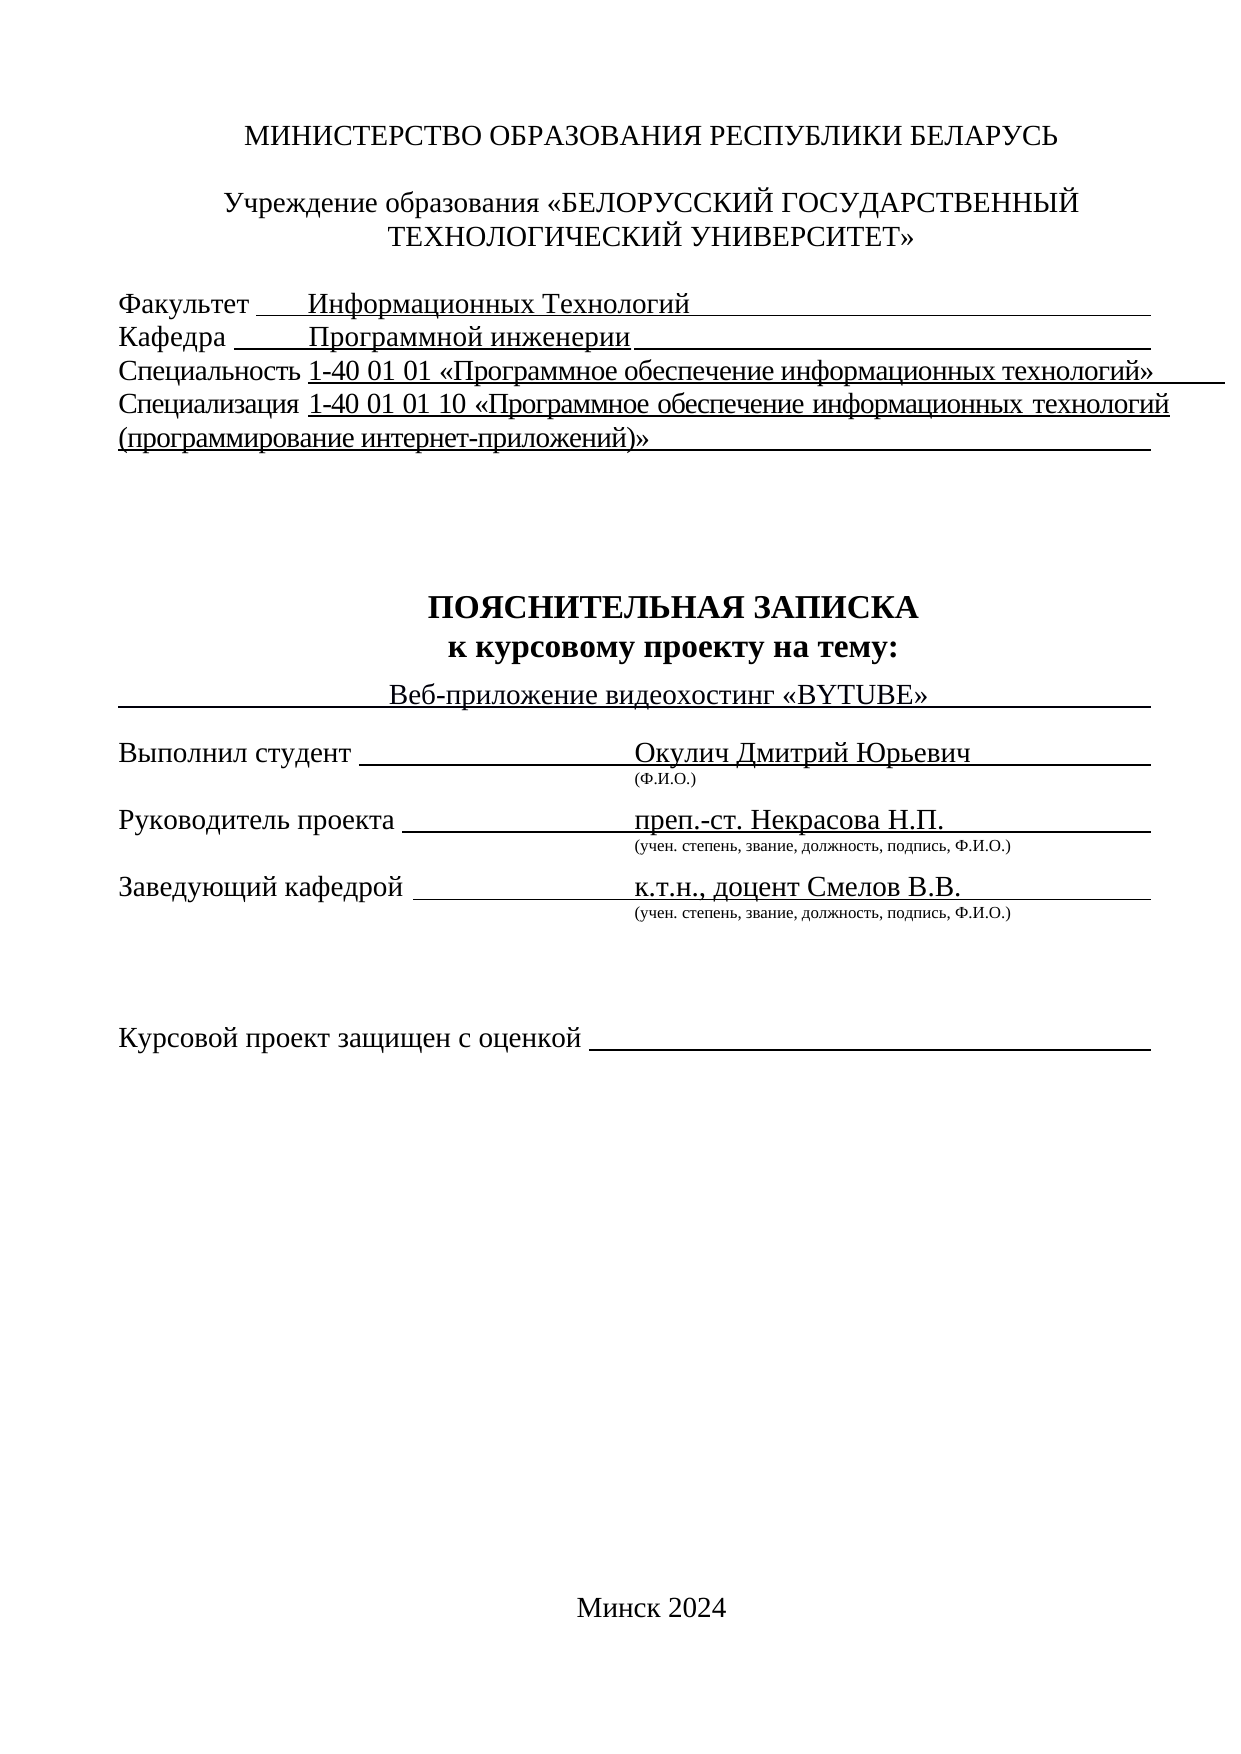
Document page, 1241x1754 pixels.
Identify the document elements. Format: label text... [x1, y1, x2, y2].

text Руководитель проекта преп.-ст. Некрасова Н.П. [118, 802, 1184, 836]
text Факультет Информационных Технологий [118, 286, 1184, 319]
text Веб-приложение видеохостинг «BYTUBE» [118, 677, 1181, 710]
text Учреждение образования «БЕЛОРУССКИЙ ГОСУДАРСТВЕННЫЙ ТЕХНОЛОГИЧЕСКИЙ УНИВЕРСИТЕТ» [118, 185, 1184, 252]
text ПОЯСНИТЕЛЬНАЯ ЗАПИСКА [118, 588, 1184, 626]
text (Ф.И.О.) [561, 769, 1184, 802]
text Специализация 1-40 01 01 10 «Программное обеспечение информационных технологий (программирование интернет-приложений)» [118, 386, 1169, 453]
text Минск 2024 [118, 1590, 1184, 1624]
text (учен. степень, звание, должность, подпись, Ф.И.О.) [634, 836, 1184, 869]
text МИНИСТЕРСТВО ОБРАЗОВАНИЯ РЕСПУБЛИКИ БЕЛАРУСЬ [118, 118, 1184, 152]
text Кафедра Программной инженерии [118, 319, 1184, 353]
text (учен. степень, звание, должность, подпись, Ф.И.О.) [634, 903, 1184, 937]
text Курсовой проект защищен с оценкой [118, 1020, 1184, 1054]
text Выполнил студент Окулич Дмитрий Юрьевич [118, 735, 1184, 769]
text Заведующий кафедрой к.т.н., доцент Смелов В.В. [118, 869, 1184, 903]
text к курсовому проекту на тему: [118, 626, 1184, 664]
text Специальность 1-40 01 01 «Программное обеспечение информационных технологий» [118, 353, 1184, 386]
